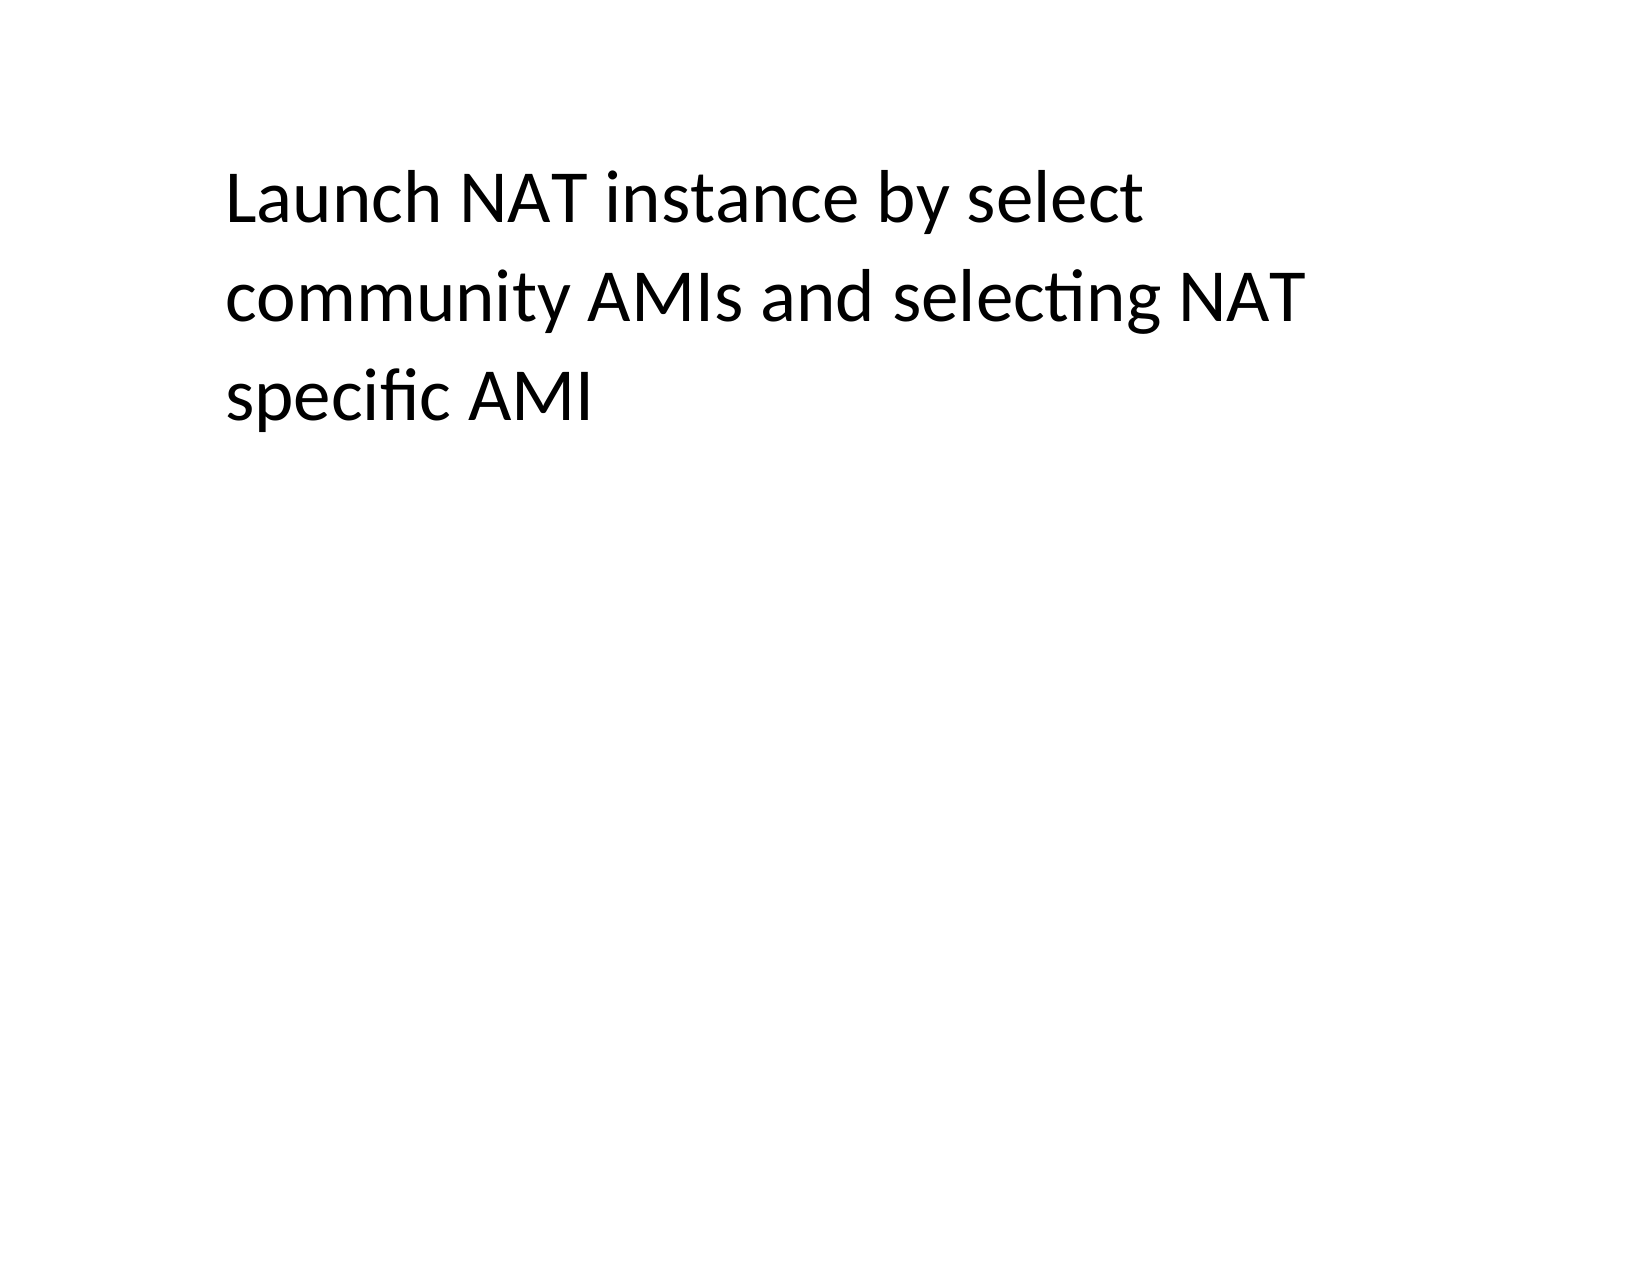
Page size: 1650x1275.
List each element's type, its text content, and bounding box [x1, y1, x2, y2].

list Launch NAT instance by select community AMIs and selecting NAT specific AMI [225, 150, 1500, 439]
